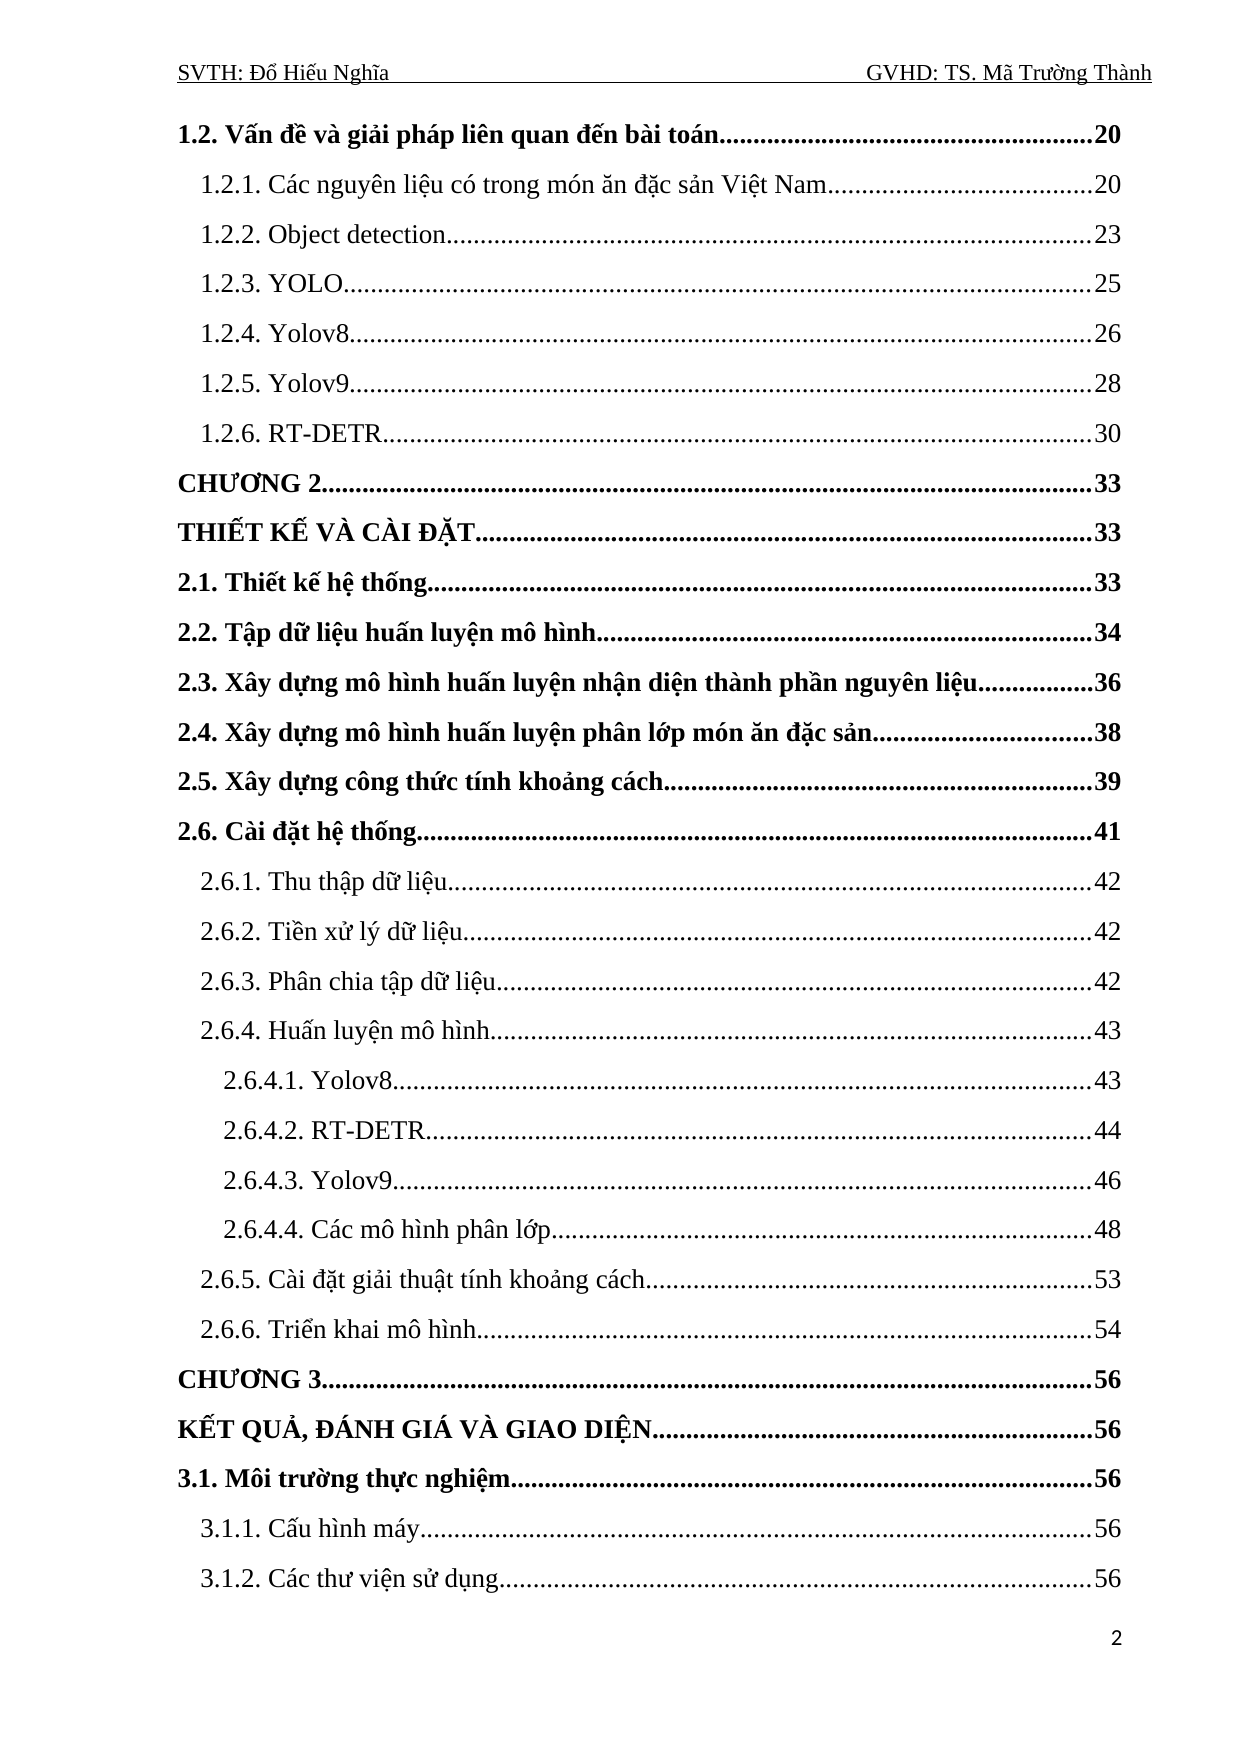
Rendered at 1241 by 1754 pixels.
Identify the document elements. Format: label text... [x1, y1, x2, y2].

text 2.4. Xây dựng mô hình huấn luyện phân lớp món ăn đặc sản 38 [177, 716, 1122, 747]
text 3.1.1. Cấu hình máy 56 [200, 1512, 1122, 1543]
text KẾT QUẢ, ĐÁNH GIÁ VÀ GIAO DIỆN 56 [177, 1413, 1122, 1444]
text 1.2.6. RT-DETR 30 [200, 417, 1122, 448]
text 2.6.3. Phân chia tập dữ liệu 42 [200, 964, 1122, 996]
text 1.2. Vấn đề và giải pháp liên quan đến bài toán 20 [177, 118, 1122, 149]
text 2.6.4.3. Yolov9 46 [223, 1164, 1122, 1195]
text 2.3. Xây dựng mô hình huấn luyện nhận diện thành phần nguyên liệu 36 [177, 666, 1122, 697]
text 2.6.4.1. Yolov8 43 [223, 1064, 1122, 1095]
text 2.6.6. Triển khai mô hình 54 [200, 1313, 1122, 1344]
text 2.6.4.4. Các mô hình phân lớp 48 [223, 1213, 1122, 1245]
text 3.1. Môi trường thực nghiệm 56 [177, 1462, 1122, 1494]
text CHƯƠNG 3 56 [177, 1363, 1122, 1394]
text CHƯƠNG 2 33 [177, 467, 1122, 498]
text 1.2.3. YOLO 25 [200, 267, 1122, 299]
text 2.6.1. Thu thập dữ liệu 42 [200, 865, 1122, 896]
text THIẾT KẾ VÀ CÀI ĐẶT 33 [177, 516, 1122, 548]
text 2.5. Xây dựng công thức tính khoảng cách 39 [177, 765, 1122, 797]
text 2.6.4.2. RT-DETR 44 [223, 1114, 1122, 1145]
text 2.1. Thiết kế hệ thống 33 [177, 566, 1122, 597]
text 3.1.2. Các thư viện sử dụng 56 [200, 1562, 1122, 1593]
text 2.6.2. Tiền xử lý dữ liệu 42 [200, 915, 1122, 946]
text 2.6.4. Huấn luyện mô hình 43 [200, 1014, 1122, 1046]
text 2.6.5. Cài đặt giải thuật tính khoảng cách 53 [200, 1263, 1122, 1294]
text 2.2. Tập dữ liệu huấn luyện mô hình 34 [177, 616, 1122, 647]
text 2.6. Cài đặt hệ thống 41 [177, 815, 1122, 846]
text 1.2.2. Object detection 23 [200, 218, 1122, 249]
text 1.2.4. Yolov8 26 [200, 317, 1122, 348]
text 1.2.5. Yolov9 28 [200, 367, 1122, 398]
text 1.2.1. Các nguyên liệu có trong món ăn đặc sản Việt Nam 20 [200, 168, 1122, 199]
